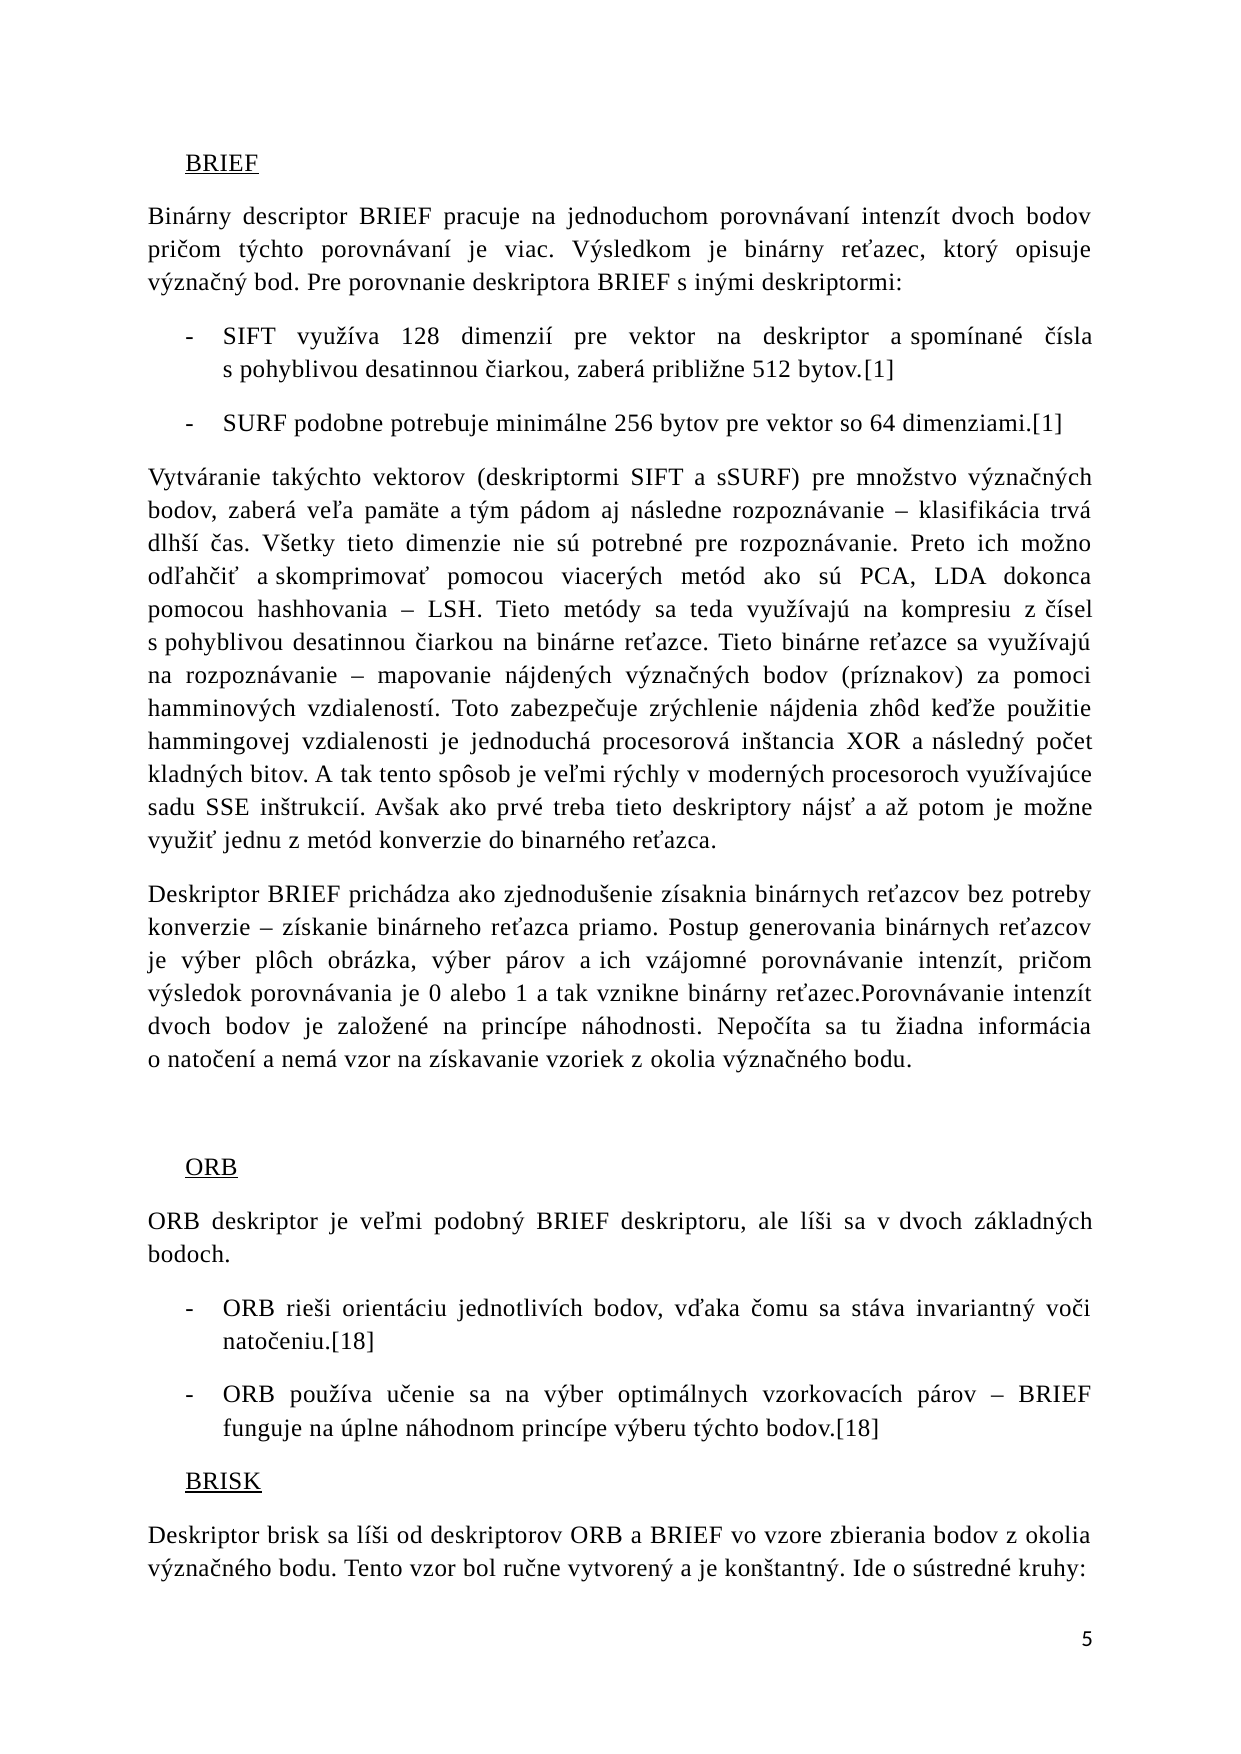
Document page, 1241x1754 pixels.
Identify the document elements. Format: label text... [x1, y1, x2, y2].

text BRISK [148, 1466, 1093, 1495]
list SIFT využíva 128 dimenzií pre vektor na deskriptor a spomínané čísla s pohyblivou desatinnou čiarkou, zaberá približne 512 bytov.[1] [185, 321, 1093, 383]
list SURF podobne potrebuje minimálne 256 bytov pre vektor so 64 dimenziami.[1] [185, 408, 1093, 437]
list ORB používa učenie sa na výber optimálnych vzorkovacích párov – BRIEF funguje na úplne náhodnom princípe výberu týchto bodov.[18] [185, 1379, 1093, 1441]
text Deskriptor BRIEF prichádza ako zjednodušenie zísaknia binárnych reťazcov bez potreby konverzie – získanie binárneho reťazca priamo. Postup generovania binárnych reťazcov je výber plôch obrázka, výber párov a ich vzájomné porovnávanie intenzít, pričom výsledok porovnávania je 0 alebo 1 a tak vznikne binárny reťazec.Porovnávanie intenzít dvoch bodov je založené na princípe náhodnosti. Nepočíta sa tu žiadna informácia o natočení a nemá vzor na získavanie vzoriek z okolia význačného bodu. [148, 879, 1093, 1073]
text Deskriptor brisk sa líši od deskriptorov ORB a BRIEF vo vzore zbierania bodov z okolia význačného bodu. Tento vzor bol ručne vytvorený a je konštantný. Ide o sústredné kruhy: [148, 1520, 1093, 1582]
text BRIEF [148, 148, 1093, 176]
text Binárny descriptor BRIEF pracuje na jednoduchom porovnávaní intenzít dvoch bodov pričom týchto porovnávaní je viac. Výsledkom je binárny reťazec, ktorý opisuje význačný bod. Pre porovnanie deskriptora BRIEF s inými deskriptormi: [148, 201, 1093, 296]
text ORB [148, 1152, 1093, 1181]
list ORB rieši orientáciu jednotlivích bodov, vďaka čomu sa stáva invariantný voči natočeniu.[18] [185, 1293, 1093, 1354]
text Vytváranie takýchto vektorov (deskriptormi SIFT a sSURF) pre množstvo význačných bodov, zaberá veľa pamäte a tým pádom aj následne rozpoznávanie – klasifikácia trvá dlhší čas. Všetky tieto dimenzie nie sú potrebné pre rozpoznávanie. Preto ich možno odľahčiť a skomprimovať pomocou viacerých metód ako sú PCA, LDA dokonca pomocou hashhovania – LSH. Tieto metódy sa teda využívajú na kompresiu z čísel s pohyblivou desatinnou čiarkou na binárne reťazce. Tieto binárne reťazce sa využívajú na rozpoznávanie – mapovanie nájdených význačných bodov (príznakov) za pomoci hamminových vzdialeností. Toto zabezpečuje zrýchlenie nájdenia zhôd keďže použitie hammingovej vzdialenosti je jednoduchá procesorová inštancia XOR a následný počet kladných bitov. A tak tento spôsob je veľmi rýchly v moderných procesoroch využívajúce sadu SSE inštrukcií. Avšak ako prvé treba tieto deskriptory nájsť a až potom je možne využiť jednu z metód konverzie do binarného reťazca. [148, 462, 1093, 854]
text ORB deskriptor je veľmi podobný BRIEF deskriptoru, ale líši sa v dvoch základných bodoch. [148, 1206, 1093, 1268]
